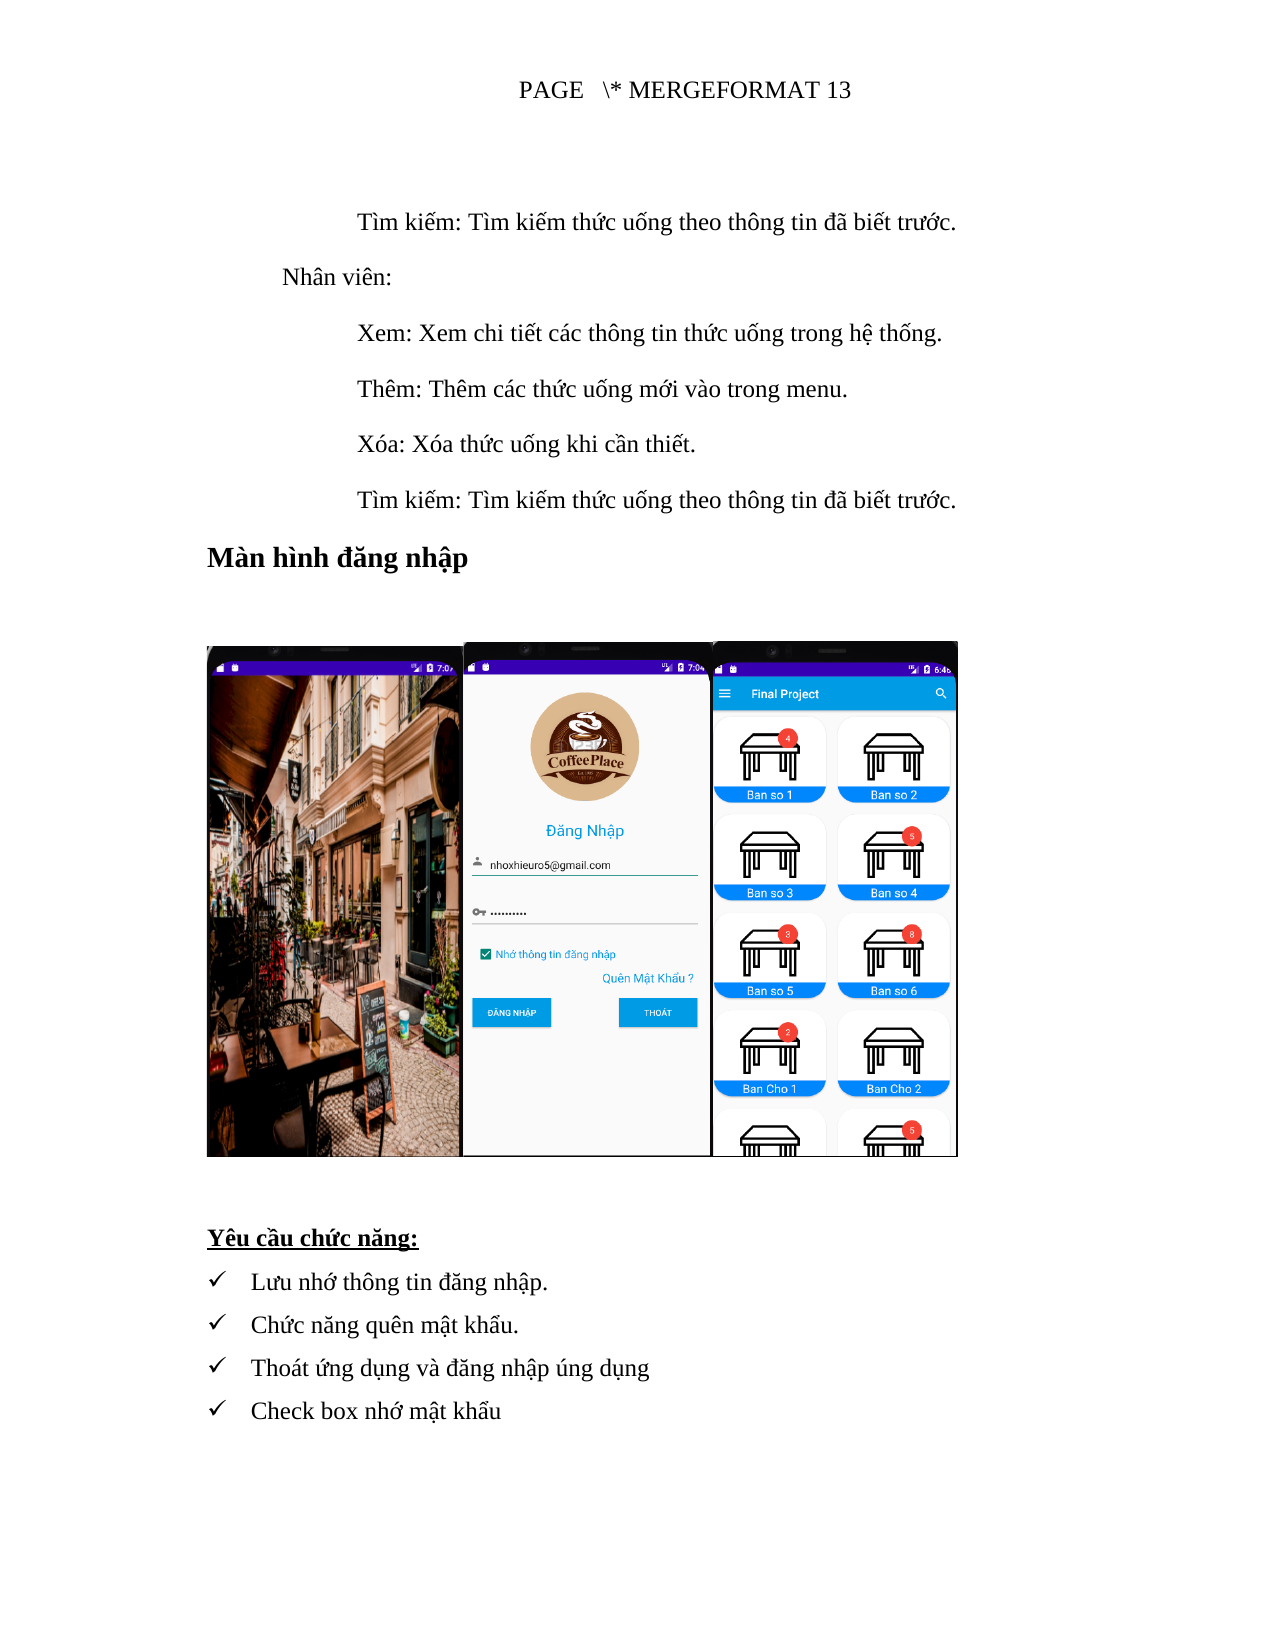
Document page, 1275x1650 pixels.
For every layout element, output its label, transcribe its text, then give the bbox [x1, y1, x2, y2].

text Nhân viên: [207, 262, 1157, 291]
list Chức năng quên mật khẩu. [207, 1310, 1157, 1338]
list Lưu nhớ thông tin đăng nhập. [207, 1267, 1157, 1295]
text Xóa: Xóa thức uống khi cần thiết. [207, 429, 1157, 458]
text Tìm kiếm: Tìm kiếm thức uống theo thông tin đã biết trước. [207, 207, 1157, 236]
text Tìm kiếm: Tìm kiếm thức uống theo thông tin đã biết trước. [207, 485, 1157, 514]
list Thoát ứng dụng và đăng nhập úng dụng [207, 1353, 1157, 1382]
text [207, 318, 1157, 347]
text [207, 374, 1157, 402]
text Màn hình đăng nhập [207, 541, 1157, 574]
list Check box nhớ mật khẩu [207, 1396, 1157, 1425]
picture [206, 641, 958, 1157]
text Yêu cầu chức năng: [207, 1223, 1157, 1252]
